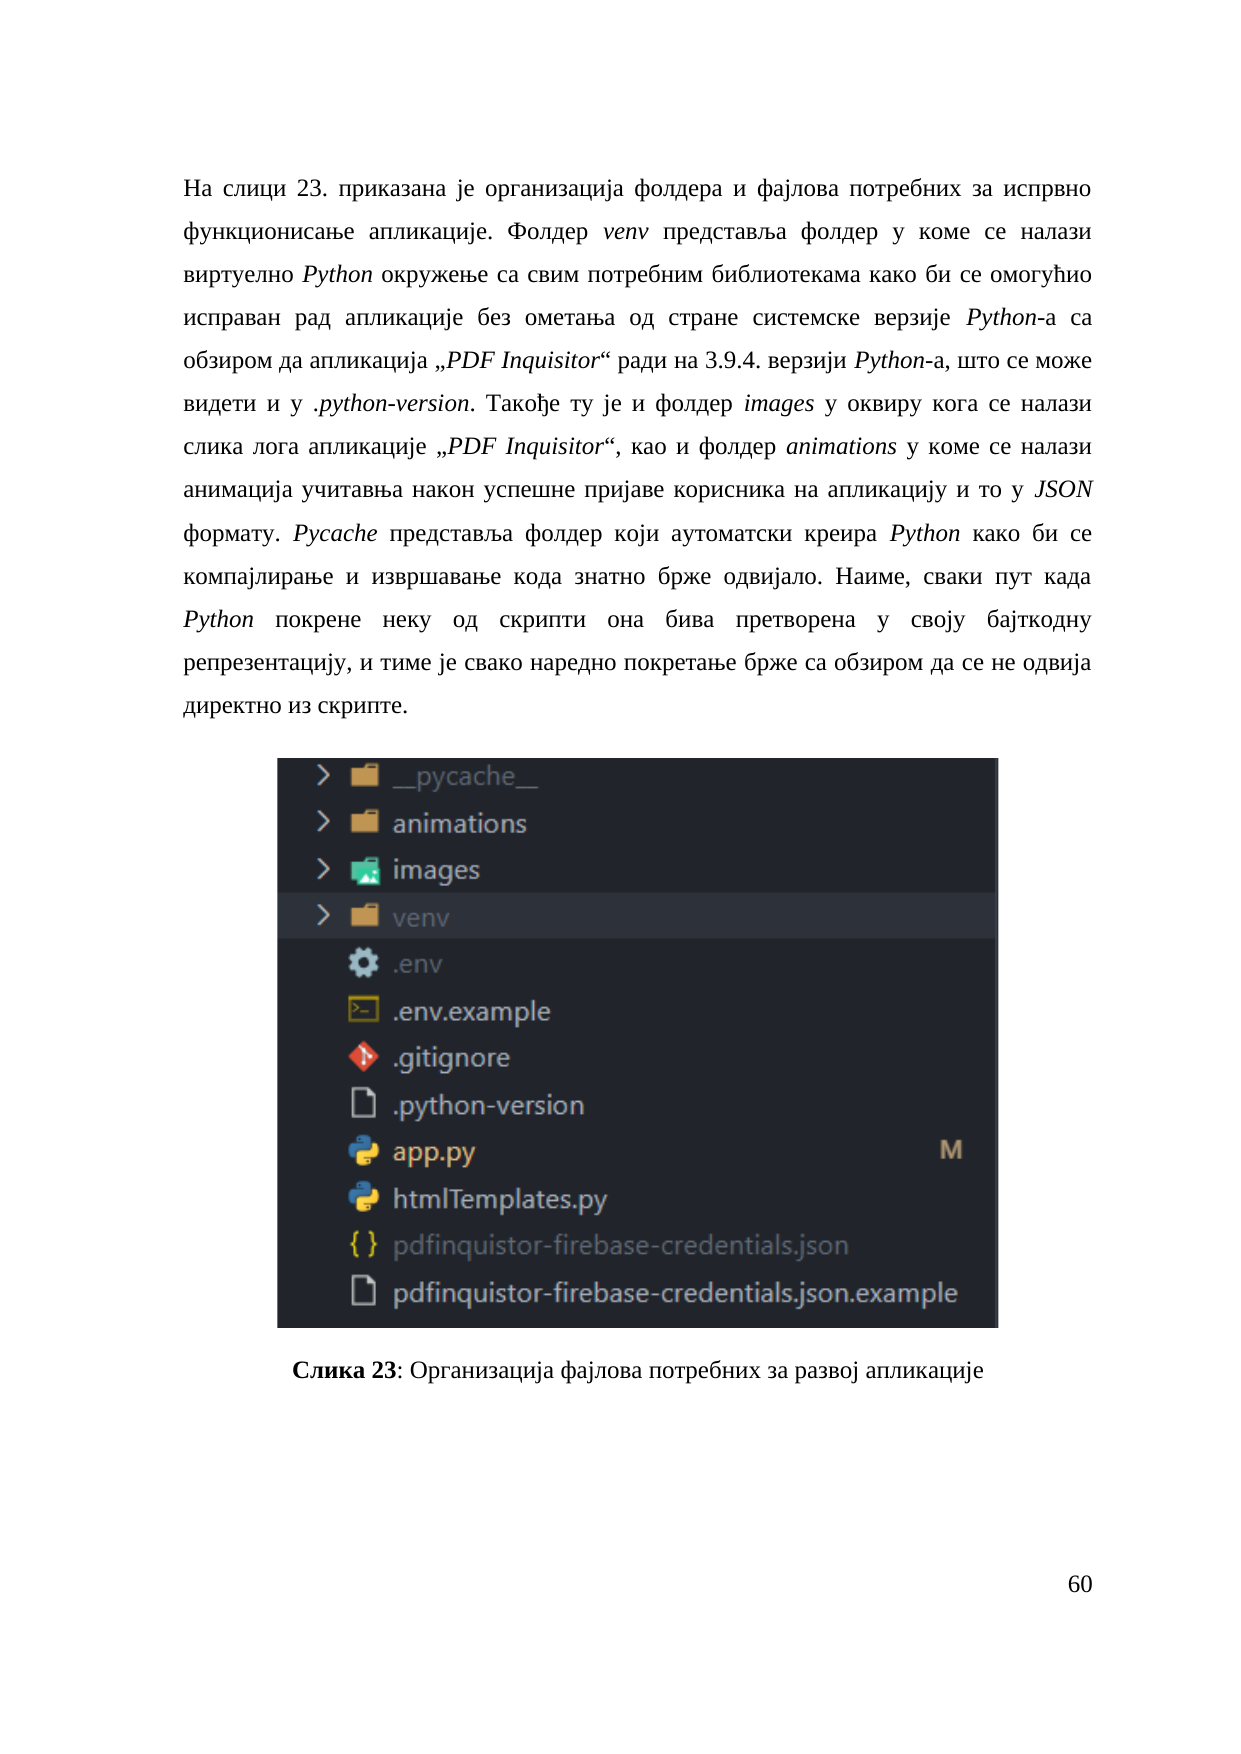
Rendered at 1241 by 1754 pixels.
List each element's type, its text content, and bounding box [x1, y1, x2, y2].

text Слика 23: Организација фајлова потребних за развој апликације [183, 1355, 1092, 1383]
text На слици 23. приказана је организација фолдера и фајлова потребних за испрвно функционисање апликације. Фолдер venv представља фолдер у коме се налази виртуелно Python окружење са свим потребним библиотекама како би се омогућио исправан рад апликације без ометања од стране системске верзије Python-а са обзиром да апликација „PDF Inquisitor“ ради на 3.9.4. верзији Python-а, што се може видети и у .python-version. Такође ту је и фолдер images у оквиру кога се налази слика лога апликације „PDF Inquisitor“, као и фолдер animations у коме се налази анимација учитавња након успешне пријаве корисника на апликацију и то у JSON формату. Pycache представља фолдер који аутоматски креира Python како би се компајлирање и извршавање кода знатно брже одвијало. Наиме, сваки пут када Python покрене неку од скрипти она бива претворена у своју бајткодну репрезентацију, и тиме је свако наредно покретање брже са обзиром да се не одвија директно из скрипте. [183, 173, 1092, 719]
picture [277, 758, 999, 1328]
